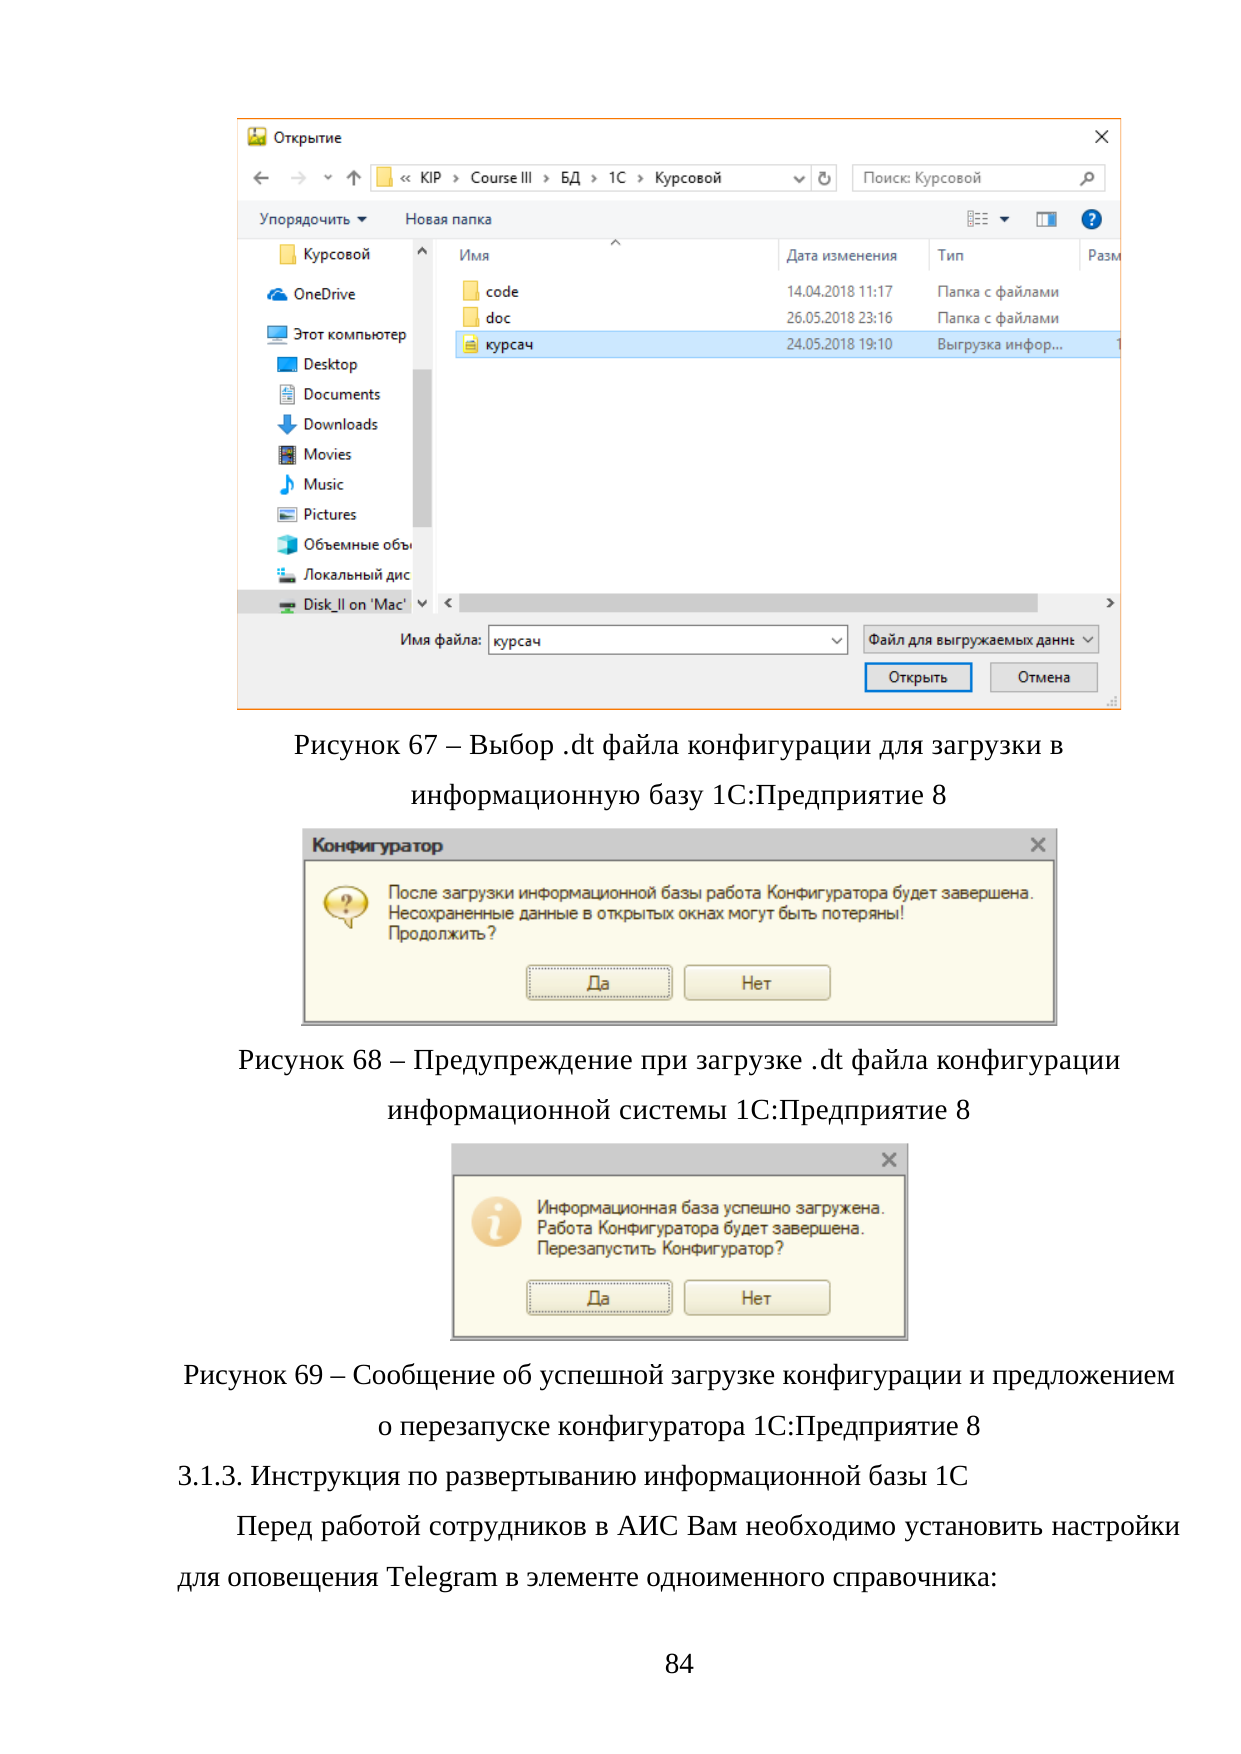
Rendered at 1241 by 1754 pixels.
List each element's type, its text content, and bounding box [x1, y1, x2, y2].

picture [301, 827, 1058, 1026]
subtitle 3.1.3. Инструкция по развертыванию информационной базы 1С [177, 1458, 1175, 1492]
text Рисунок 69 – Сообщение об успешной загрузке конфигурации и предложением о перезапуске конфигуратора 1С:Предприятие 8 [177, 1357, 1181, 1441]
picture [237, 118, 1122, 710]
picture [450, 1142, 909, 1341]
title Рисунок 68 – Предупреждение при загрузке .dt файла конфигурации информационной системы 1С:Предприятие 8 [177, 1042, 1181, 1126]
title Рисунок 67 – Выбор .dt файла конфигурации для загрузки в информационную базу 1С:Предприятие 8 [177, 727, 1181, 811]
text Перед работой сотрудников в АИС Вам необходимо установить настройки для оповещения Telegram в элементе одноименного справочника: [177, 1508, 1181, 1592]
